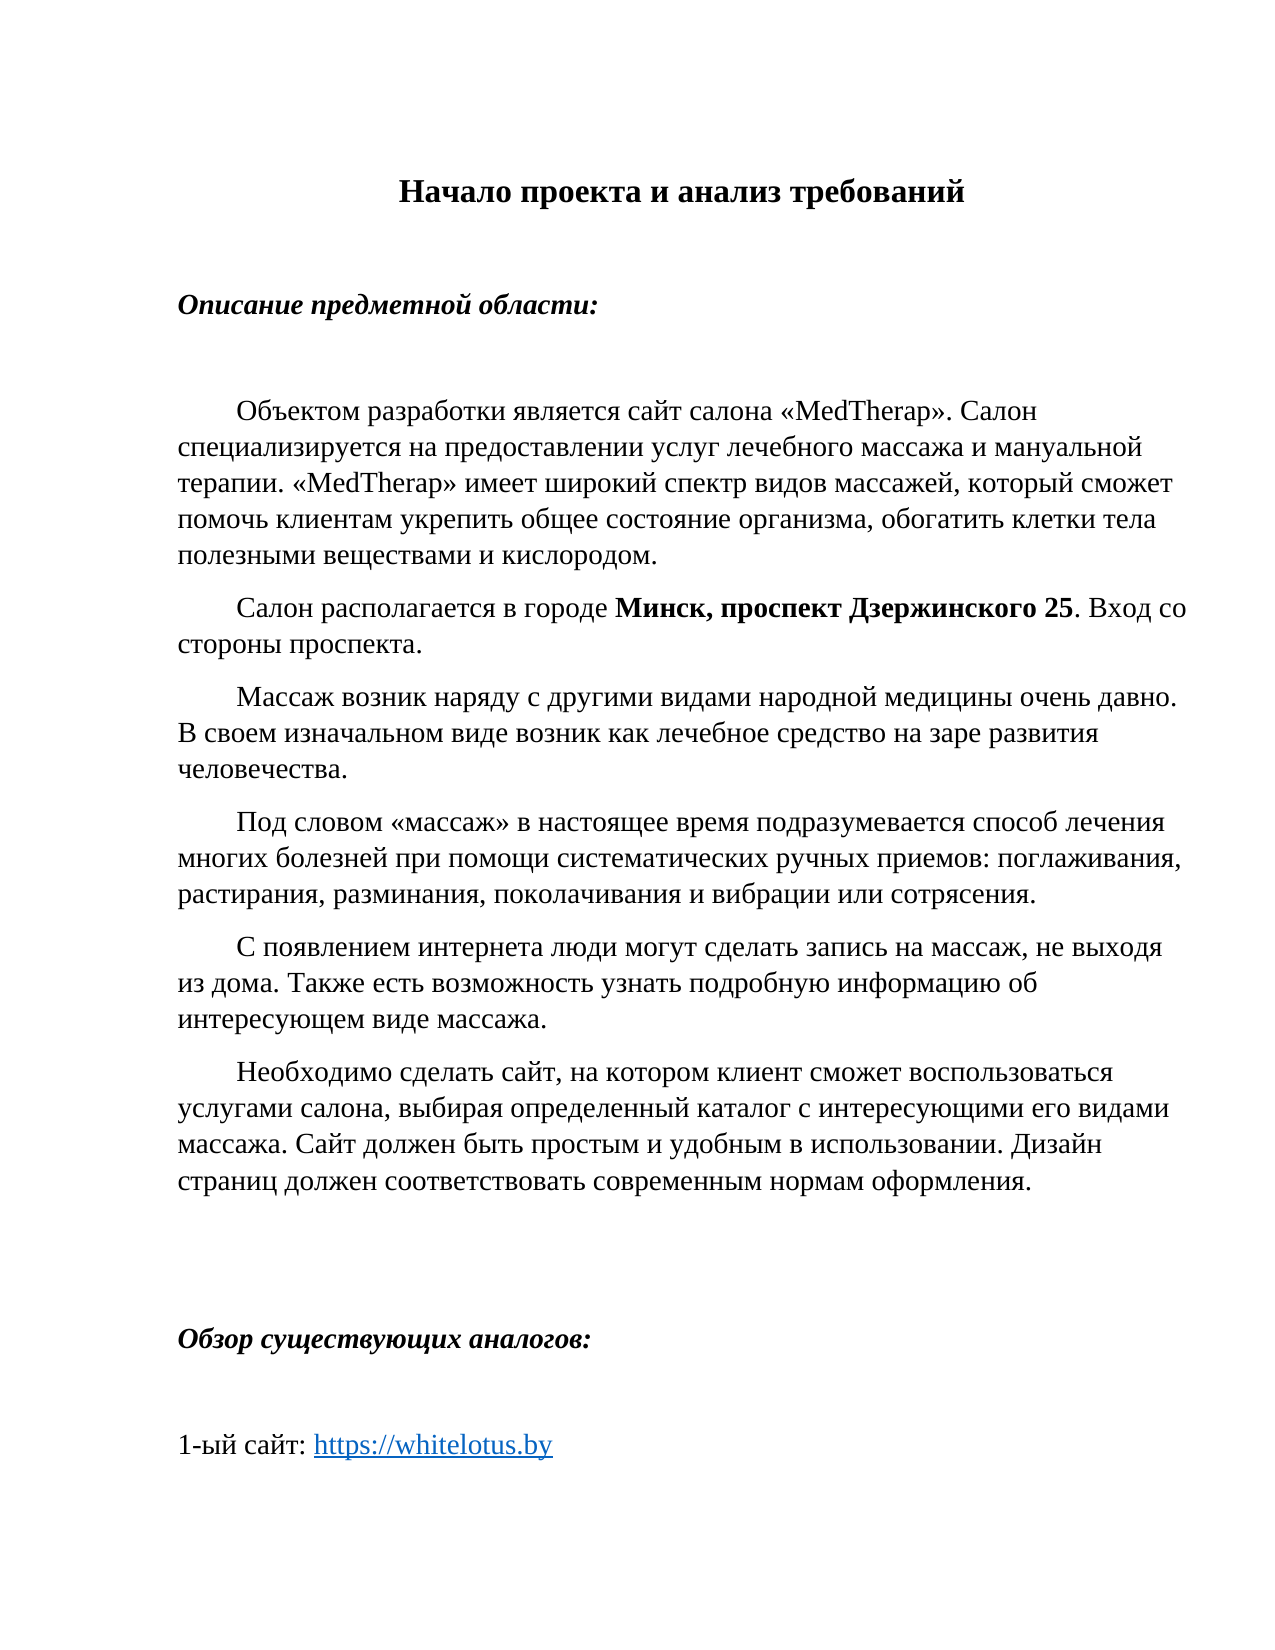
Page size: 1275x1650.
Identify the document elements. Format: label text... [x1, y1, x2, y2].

text Объектом разработки является сайт салона «MedTherap». Салон специализируется на предоставлении услуг лечебного массажа и мануальной терапии. «MedTherap» имеет широкий спектр видов массажей, который сможет помочь клиентам укрепить общее состояние организма, обогатить клетки тела полезными веществами и кислородом. [177, 393, 1186, 571]
text 1-ый сайт: https://whitelotus.by [177, 1427, 1186, 1460]
text Обзор существующих аналогов: [177, 1321, 1186, 1355]
text Салон располагается в городе Минск, проспект Дзержинского 25. Вход со стороны проспекта. [177, 590, 1186, 660]
text Необходимо сделать сайт, на котором клиент сможет воспользоваться услугами салона, выбирая определенный каталог с интересующими его видами массажа. Сайт должен быть простым и удобным в использовании. Дизайн страниц должен соответствовать современным нормам оформления. [177, 1054, 1186, 1196]
text С появлением интернета люди могут сделать запись на массаж, не выходя из дома. Также есть возможность узнать подробную информацию об интересующем виде массажа. [177, 929, 1186, 1035]
text Массаж возник наряду с другими видами народной медицины очень давно. В своем изначальном виде возник как лечебное средство на заре развития человечества. [177, 679, 1186, 785]
text Описание предметной области: [177, 287, 1186, 321]
text Начало проекта и анализ требований [177, 171, 1186, 209]
text Под словом «массаж» в настоящее время подразумевается способ лечения многих болезней при помощи систематических ручных приемов: поглаживания, растирания, разминания, поколачивания и вибрации или сотрясения. [177, 804, 1186, 910]
